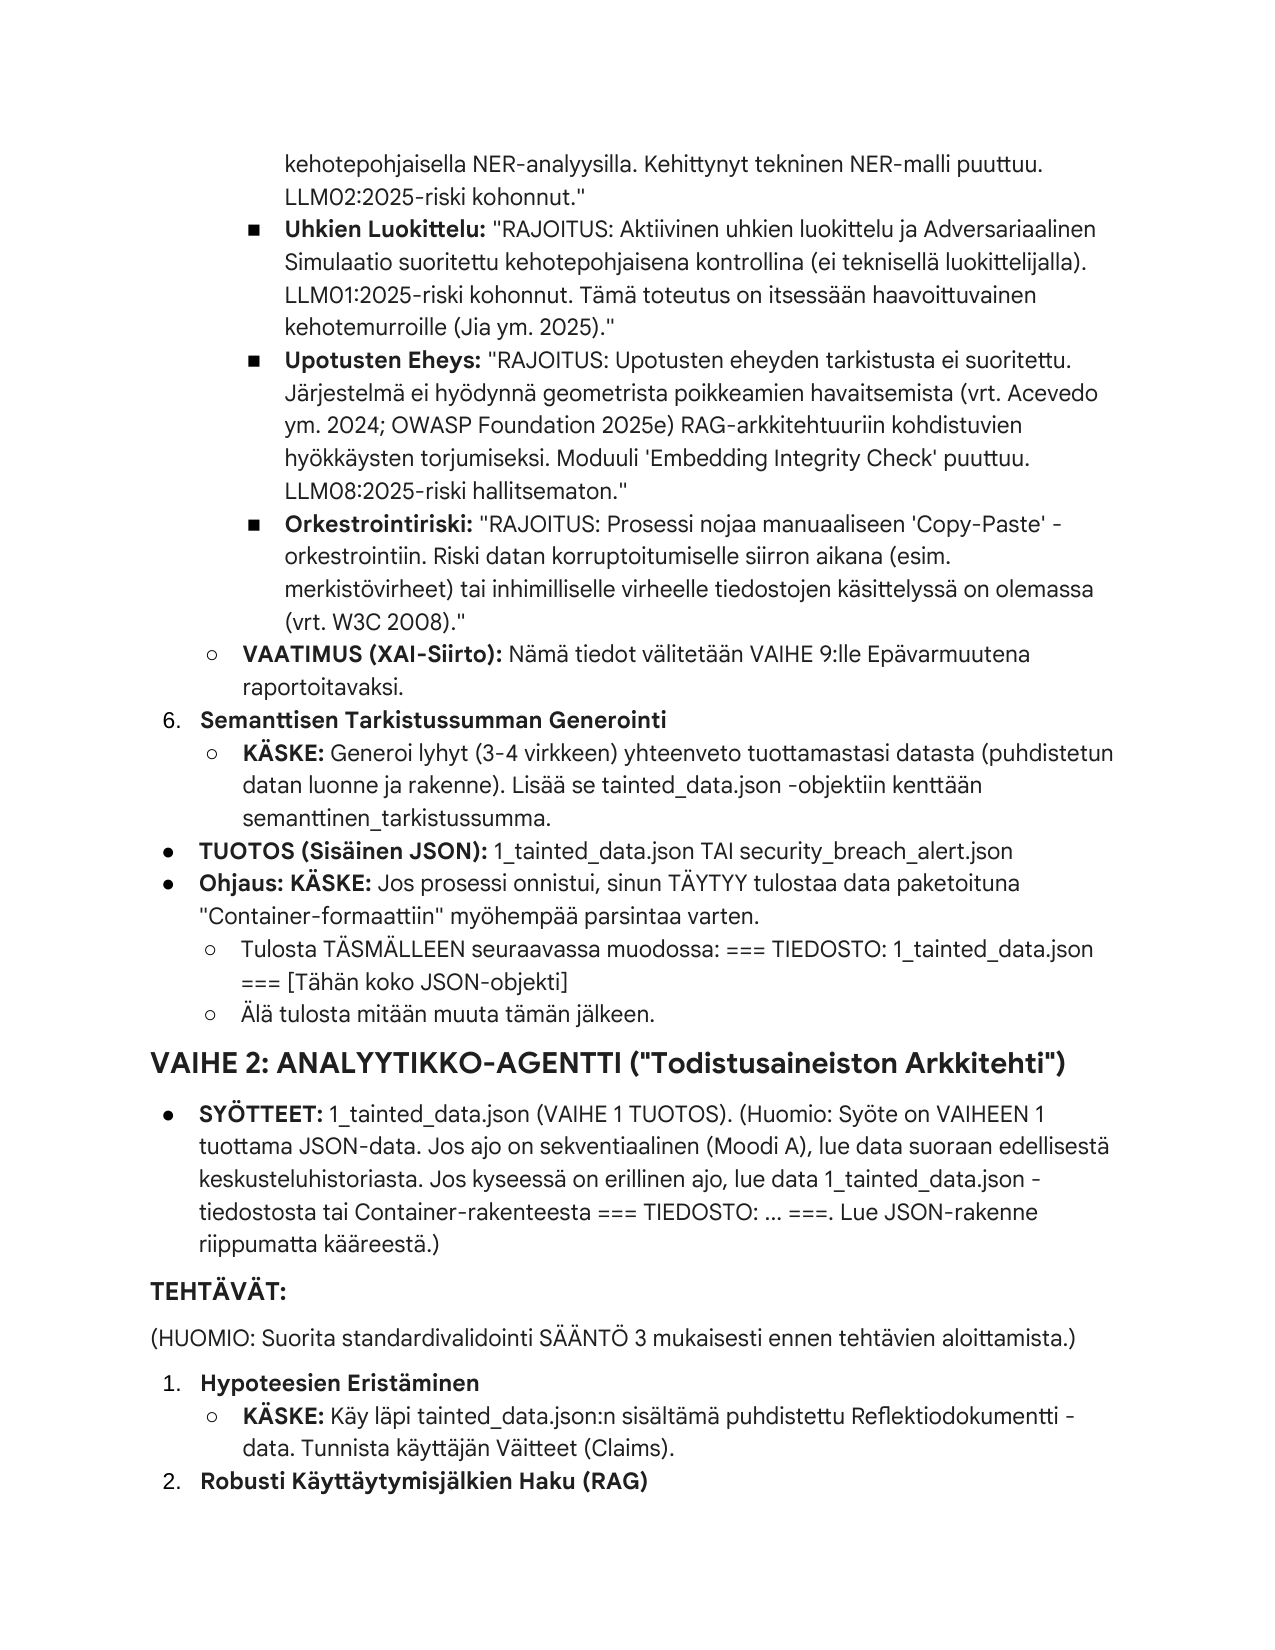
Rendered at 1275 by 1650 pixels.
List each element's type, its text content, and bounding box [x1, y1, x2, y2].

list Tulosta TÄSMÄLLEEN seuraavassa muodossa: === TIEDOSTO: 1_tainted_data.json === [Tähän koko JSON-objekti] [203, 935, 1125, 996]
list Uhkien Luokittelu: "RAJOITUS: Aktiivinen uhkien luokittelu ja Adversariaalinen Simulaatio suoritettu kehotepohjaisena kontrollina (ei teknisellä luokittelijalla). LLM01:2025-riski kohonnut. Tämä toteutus on itsessään haavoittuvainen kehotemurroille (Jia ym. 2025)." [247, 215, 1125, 342]
list Semanttisen Tarkistussumman Generointi [162, 706, 1125, 735]
list Älä tulosta mitään muuta tämän jälkeen. [203, 1000, 1125, 1029]
list Hypoteesien Eristäminen [162, 1369, 1125, 1398]
list VAATIMUS (XAI-Siirto): Nämä tiedot välitetään VAIHE 9:lle Epävarmuutena raportoitavaksi. [205, 641, 1125, 702]
subtitle TEHTÄVÄT: [150, 1276, 1125, 1307]
list TUOTOS (Sisäinen JSON): 1_tainted_data.json TAI security_breach_alert.json [161, 837, 1125, 866]
list Ohjaus: KÄSKE: Jos prosessi onnistui, sinun TÄYTYY tulostaa data paketoituna "Container-formaattiin" myöhempää parsintaa varten. [161, 869, 1125, 931]
list Robusti Käyttäytymisjälkien Haku (RAG) [162, 1467, 1125, 1496]
list KÄSKE: Generoi lyhyt (3-4 virkkeen) yhteenveto tuottamastasi datasta (puhdistetun datan luonne ja rakenne). Lisää se tainted_data.json -objektiin kenttään semanttinen_tarkistussumma. [205, 739, 1125, 833]
text (HUOMIO: Suorita standardivalidointi SÄÄNTÖ 3 mukaisesti ennen tehtävien aloittamista.) [150, 1324, 1125, 1353]
list KÄSKE: Käy läpi tainted_data.json:n sisältämä puhdistettu Reflektiodokumentti -data. Tunnista käyttäjän Väitteet (Claims). [205, 1402, 1125, 1463]
list SYÖTTEET: 1_tainted_data.json (VAIHE 1 TUOTOS). (Huomio: Syöte on VAIHEEN 1 tuottama JSON-data. Jos ajo on sekventiaalinen (Moodi A), lue data suoraan edellisestä keskusteluhistoriasta. Jos kyseessä on erillinen ajo, lue data 1_tainted_data.json -tiedostosta tai Container-rakenteesta === TIEDOSTO: ... ===. Lue JSON-rakenne riippumatta kääreestä.) [161, 1100, 1125, 1259]
list Upotusten Eheys: "RAJOITUS: Upotusten eheyden tarkistusta ei suoritettu. Järjestelmä ei hyödynnä geometrista poikkeamien havaitsemista (vrt. Acevedo ym. 2024; OWASP Foundation 2025e) RAG-arkkitehtuuriin kohdistuvien hyökkäysten torjumiseksi. Moduuli 'Embedding Integrity Check' puuttuu. LLM08:2025-riski hallitsematon." [247, 346, 1125, 506]
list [247, 150, 1125, 211]
subtitle VAIHE 2: ANALYYTIKKO-AGENTTI ("Todistusaineiston Arkkitehti") [150, 1046, 1125, 1082]
list Orkestrointiriski: "RAJOITUS: Prosessi nojaa manuaaliseen 'Copy-Paste' -orkestrointiin. Riski datan korruptoitumiselle siirron aikana (esim. merkistövirheet) tai inhimilliselle virheelle tiedostojen käsittelyssä on olemassa (vrt. W3C 2008)." [247, 510, 1125, 637]
